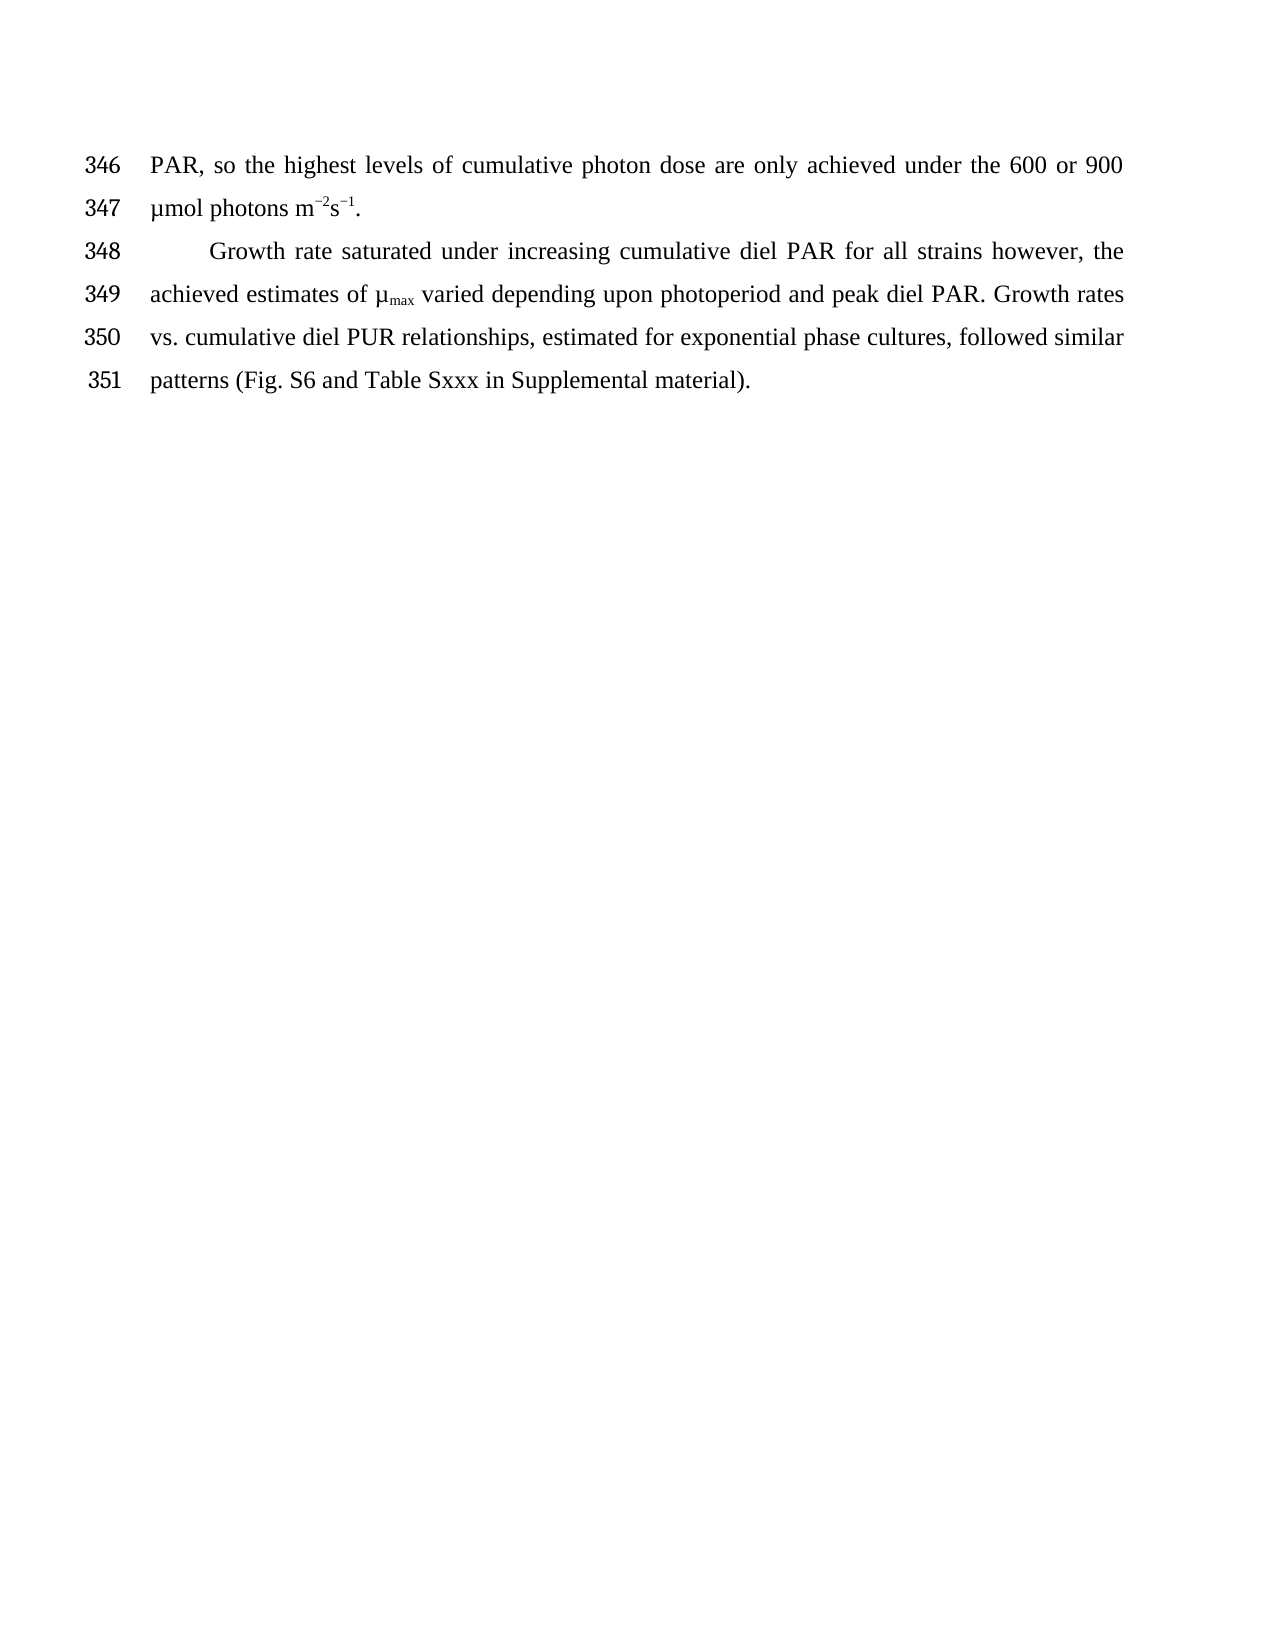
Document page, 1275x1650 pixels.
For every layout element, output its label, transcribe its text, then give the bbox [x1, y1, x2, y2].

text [150, 150, 1125, 222]
text Growth rate saturated under increasing cumulative diel PAR for all strains however, the achieved estimates of µmax varied depending upon photoperiod and peak diel PAR. Growth rates vs. cumulative diel PUR relationships, estimated for exponential phase cultures, followed similar patterns (Fig. S6 and Table Sxxx in Supplemental material). [150, 236, 1125, 394]
